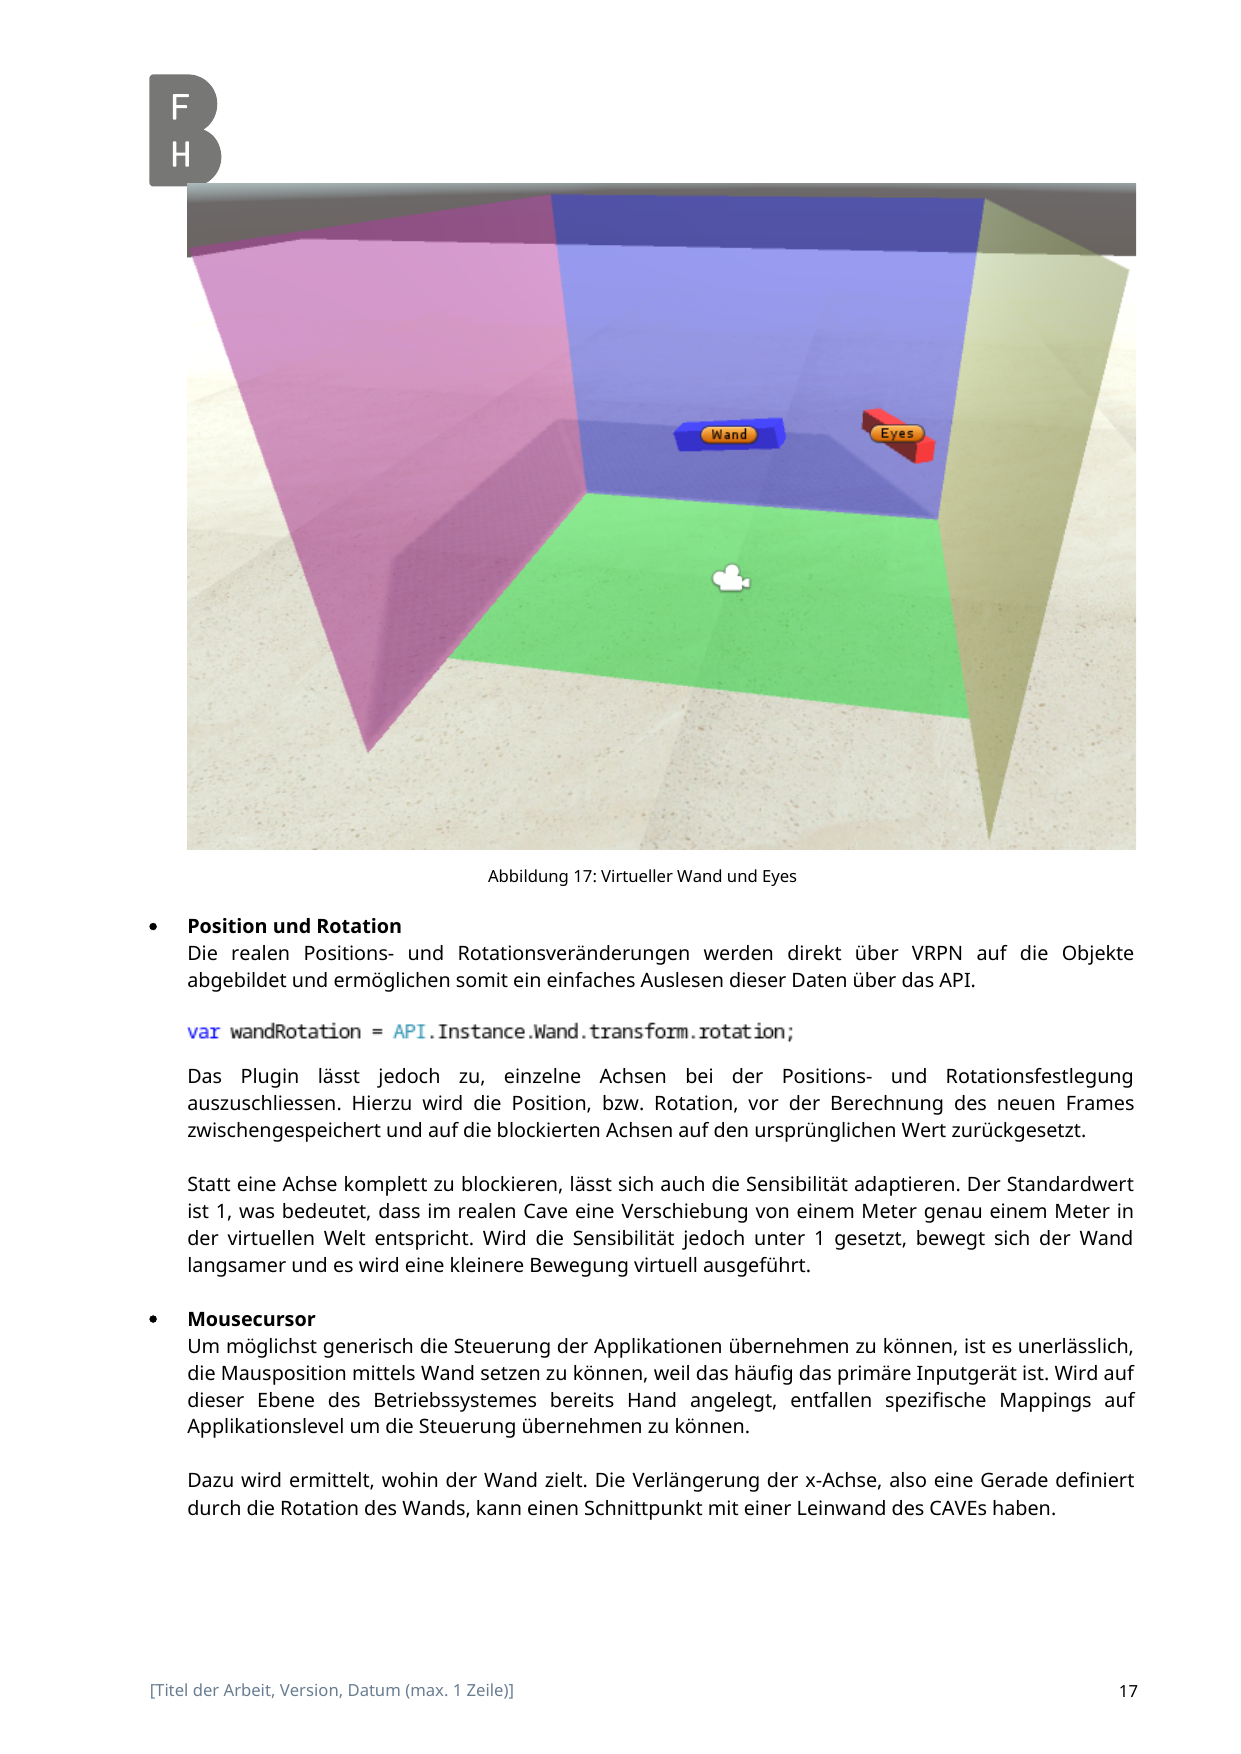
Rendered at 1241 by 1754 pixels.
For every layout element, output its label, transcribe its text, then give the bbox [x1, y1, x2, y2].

text Abbildung 17: Virtueller Wand und Eyes [149, 862, 1136, 887]
text Statt eine Achse komplett zu blockieren, lässt sich auch die Sensibilität adaptieren. Der Standardwert ist 1, was bedeutet, dass im realen Cave eine Verschiebung von einem Meter genau einem Meter in der virtuellen Welt entspricht. Wird die Sensibilität jedoch unter 1 gesetzt, bewegt sich der Wand langsamer und es wird eine kleinere Bewegung virtuell ausgeführt. [187, 1170, 1136, 1278]
list Position und Rotation [149, 912, 1136, 939]
text Das Plugin lässt jedoch zu, einzelne Achsen bei der Positions- und Rotationsfestlegung auszuschliessen. Hierzu wird die Position, bzw. Rotation, vor der Berechnung des neuen Frames zwischengespeichert und auf die blockierten Achsen auf den ursprünglichen Wert zurückgesetzt. [187, 1020, 1136, 1143]
list Mousecursor [149, 1305, 1136, 1332]
picture [187, 183, 1137, 850]
text Die realen Positions- und Rotationsveränderungen werden direkt über VRPN auf die Objekte abgebildet und ermöglichen somit ein einfaches Auslesen dieser Daten über das API. [187, 939, 1136, 993]
list Dazu wird ermittelt, wohin der Wand zielt. Die Verlängerung der x-Achse, also eine Gerade definiert durch die Rotation des Wands, kann einen Schnittpunkt mit einer Leinwand des CAVEs haben. [187, 1467, 1136, 1521]
list Um möglichst generisch die Steuerung der Applikationen übernehmen zu können, ist es unerlässlich, die Mausposition mittels Wand setzen zu können, weil das häufig das primäre Inputgerät ist. Wird auf dieser Ebene des Betriebssystemes bereits Hand angelegt, entfallen spezifische Mappings auf Applikationslevel um die Steuerung übernehmen zu können. [187, 1332, 1136, 1440]
